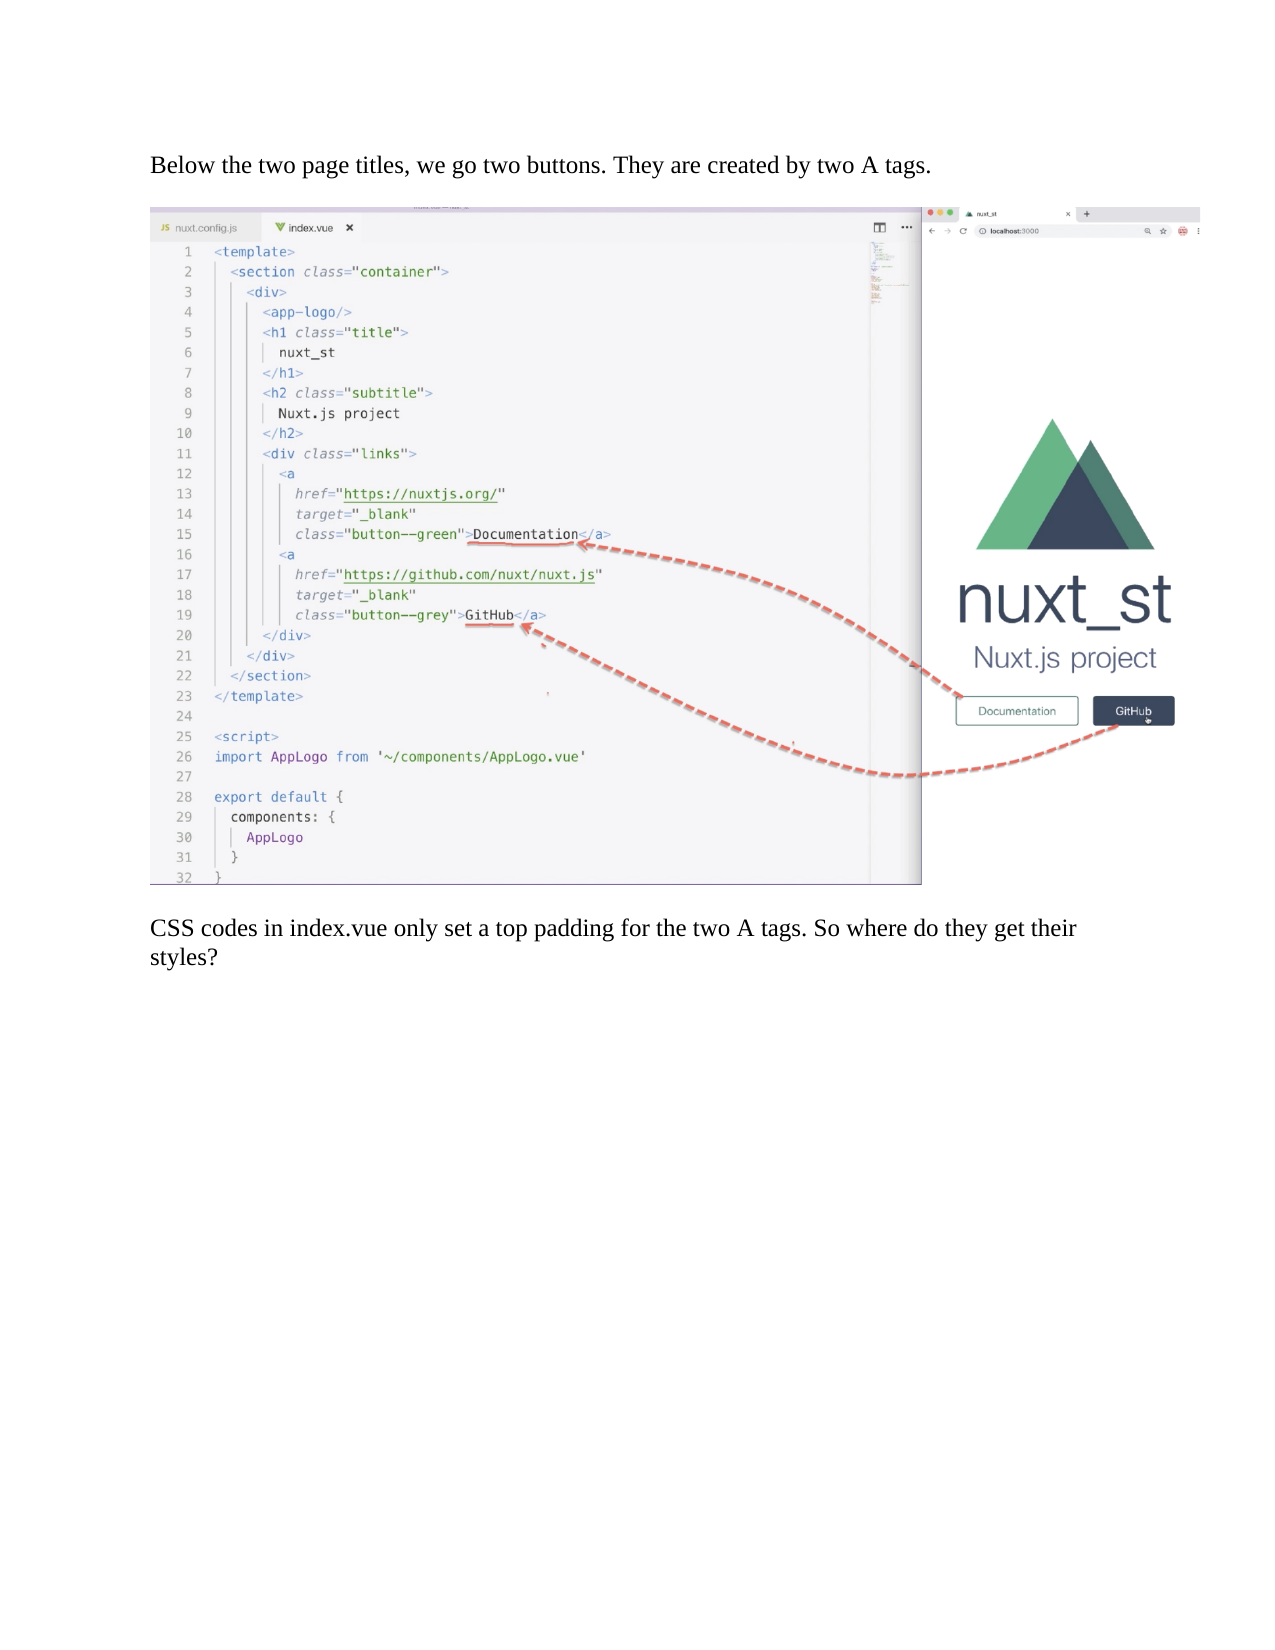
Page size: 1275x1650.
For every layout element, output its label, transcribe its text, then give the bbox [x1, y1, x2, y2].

text Below the two page titles, we go two buttons. They are created by two A tags. [150, 150, 1125, 179]
picture [150, 207, 1200, 885]
text CSS codes in index.vue only set a top padding for the two A tags. So where do they get their styles? [150, 913, 1125, 971]
